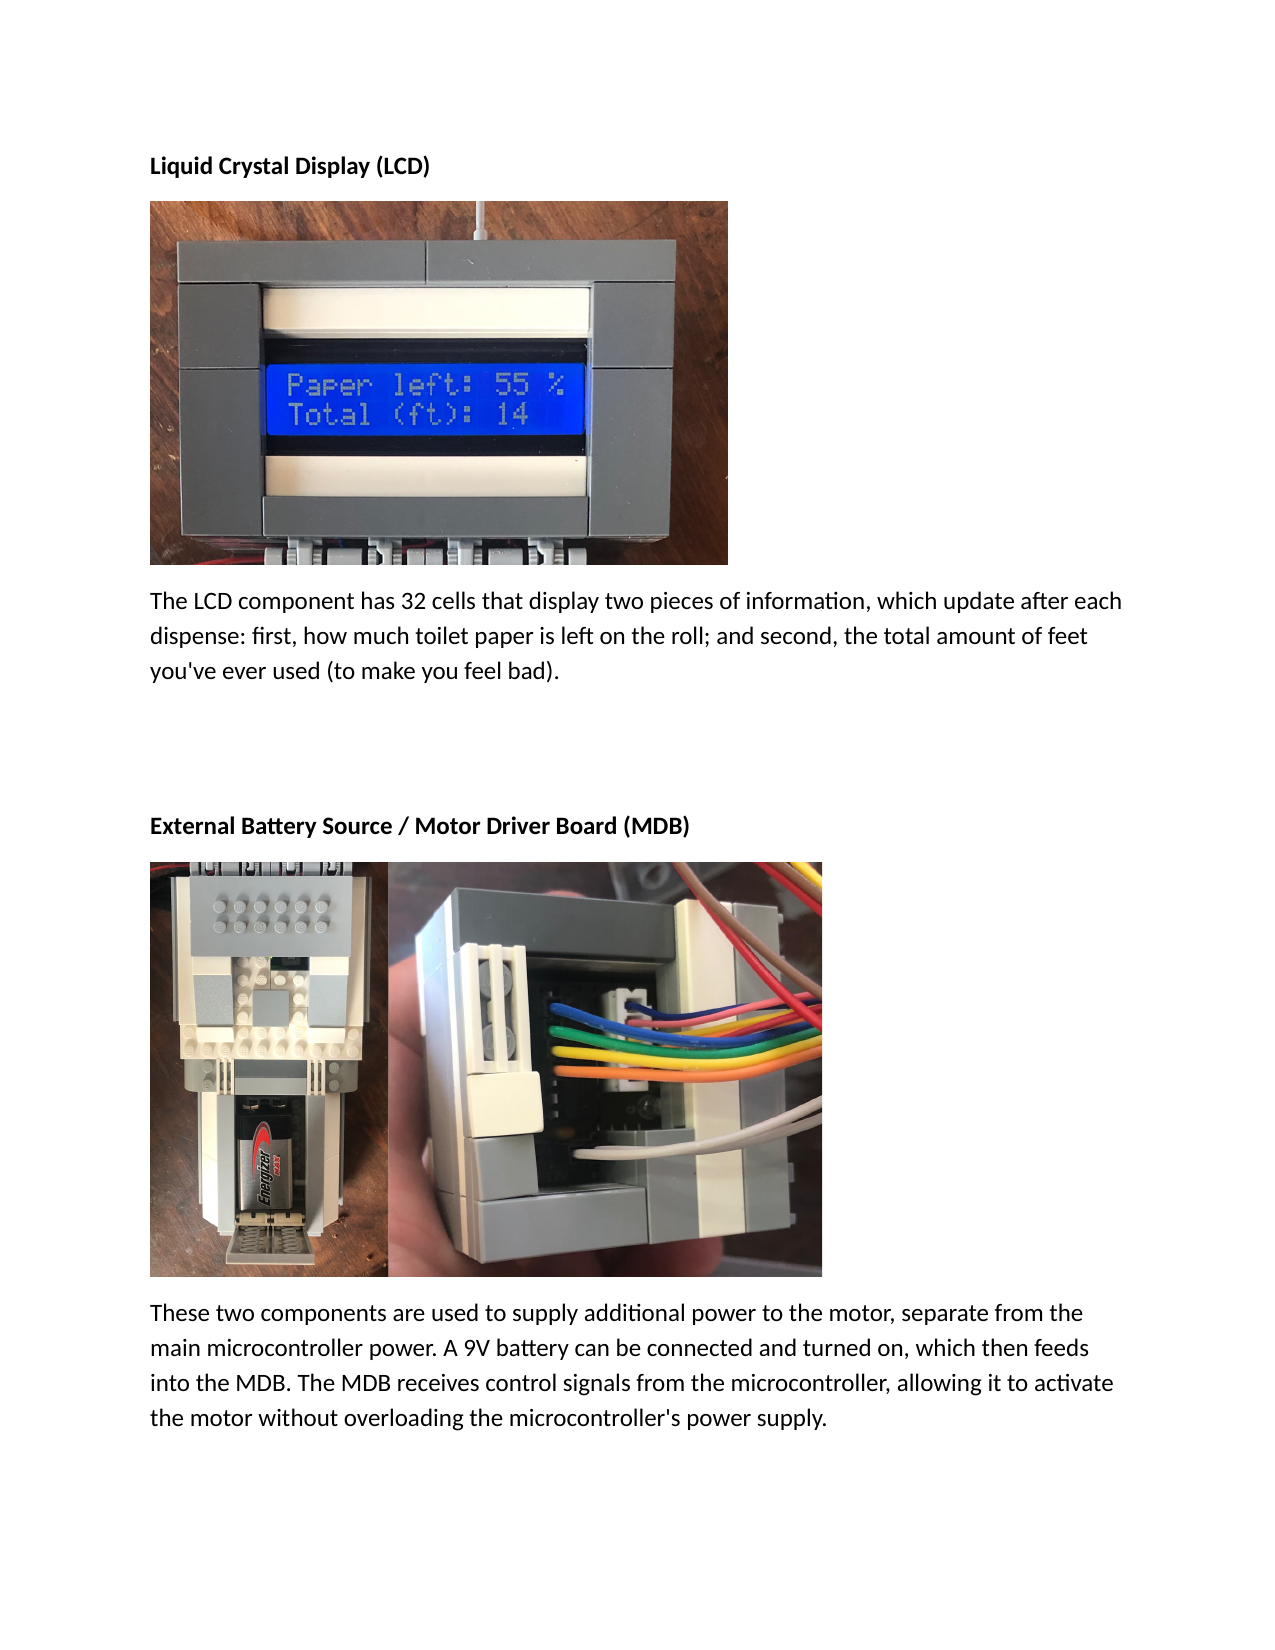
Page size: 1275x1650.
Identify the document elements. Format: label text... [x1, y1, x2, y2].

text Liquid Crystal Display (LCD) [150, 150, 1125, 181]
text These two components are used to supply additional power to the motor, separate from the main microcontroller power. A 9V battery can be connected and turned on, which then feeds into the MDB. The MDB receives control signals from the microcontroller, allowing it to activate the motor without overloading the microcontroller's power supply. [150, 1297, 1125, 1433]
text The LCD component has 32 cells that display two pieces of information, which update after each dispense: first, how much toilet paper is left on the roll; and second, the total amount of feet you've ever used (to make you feel bad). [150, 585, 1125, 686]
text External Battery Source / Motor Driver Board (MDB) [150, 810, 1125, 841]
picture [150, 862, 823, 1277]
picture [150, 201, 728, 565]
